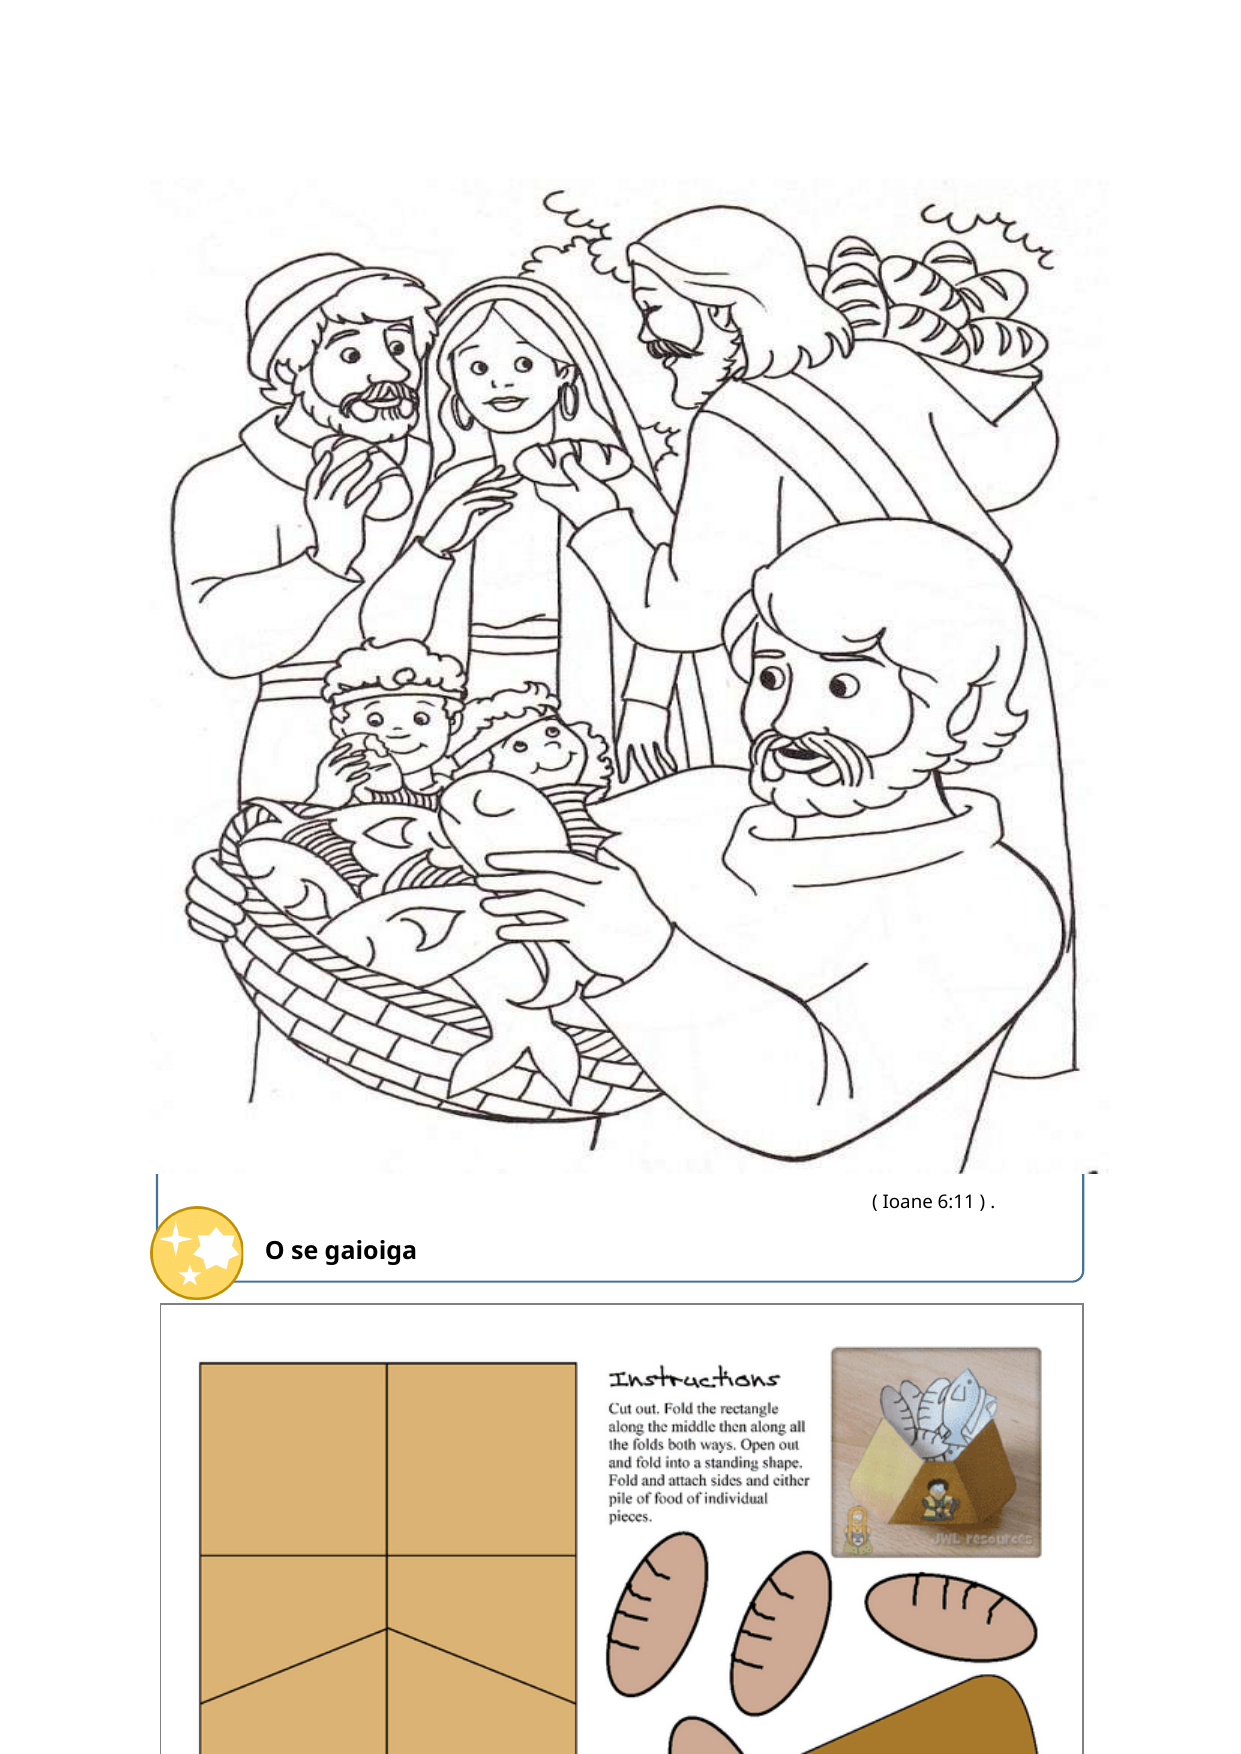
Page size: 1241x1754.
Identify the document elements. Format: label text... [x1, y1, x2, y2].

picture [161, 1305, 1082, 1754]
text ( Ioane 6:11 ) . [159, 1188, 1082, 1214]
picture [150, 1206, 244, 1300]
picture [150, 178, 1110, 1174]
text O se gaioiga [244, 1233, 1082, 1267]
